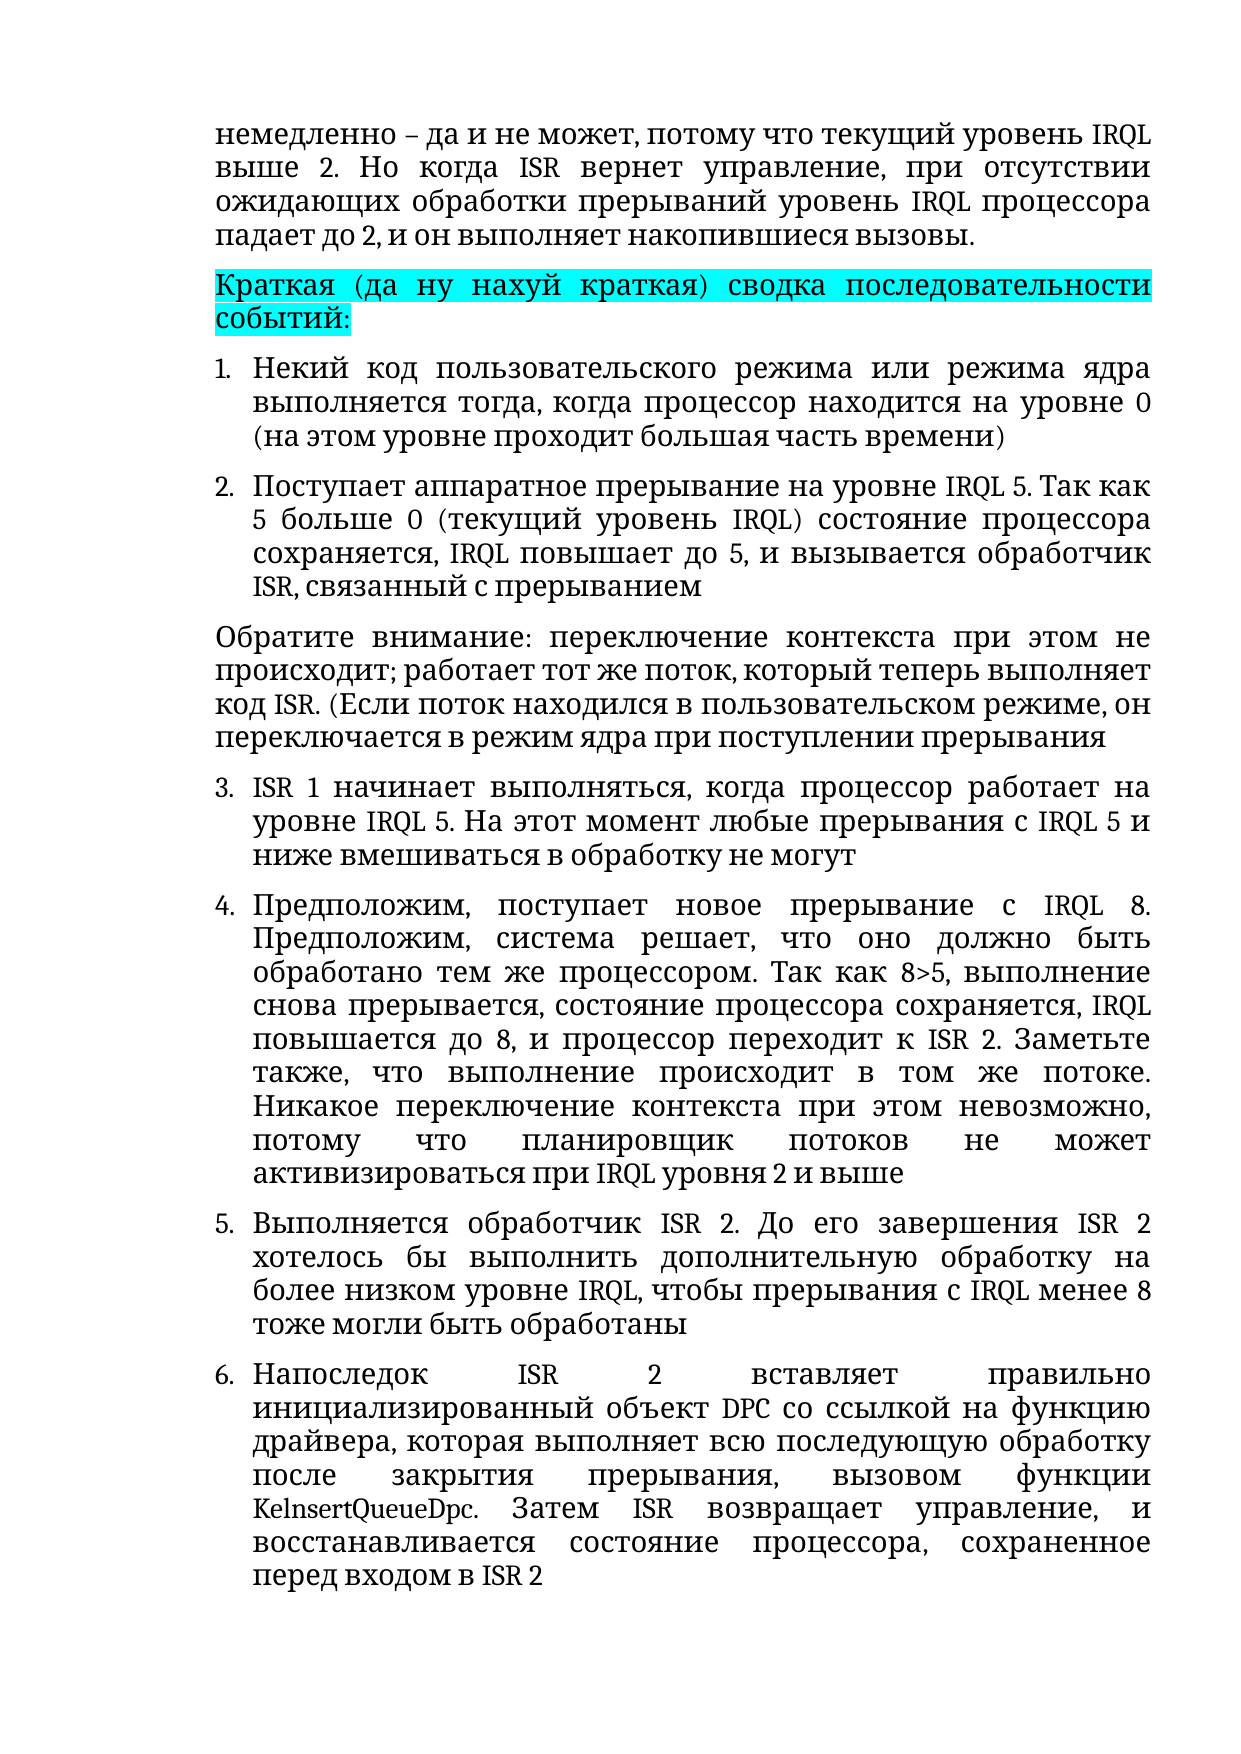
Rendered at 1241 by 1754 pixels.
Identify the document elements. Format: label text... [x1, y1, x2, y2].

list Напоследок ISR 2 вставляет правильно инициализированный объект DPC со ссылкой на функцию драйвера, которая выполняет всю последующую обработку после закрытия прерывания, вызовом функции KelnsertQueueDpc. Затем ISR возвращает управление, и восстанавливается состояние процессора, сохраненное перед входом в ISR 2 [215, 1358, 1152, 1593]
list Некий код пользовательского режима или режима ядра выполняется тогда, когда процессор находится на уровне 0 (на этом уровне проходит большая часть времени) [215, 353, 1152, 453]
list Выполняется обработчик ISR 2. До его завершения ISR 2 хотелось бы выполнить дополнительную обработку на более низком уровне IRQL, чтобы прерывания с IRQL менее 8 тоже могли быть обработаны [215, 1207, 1152, 1342]
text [215, 118, 1152, 252]
list Предположим, поступает новое прерывание с IRQL 8. Предположим, система решает, что оно должно быть обработано тем же процессором. Так как 8>5, выполнение снова прерывается, состояние процессора сохраняется, IRQL повышается до 8, и процессор переходит к ISR 2. Заметьте также, что выполнение происходит в том же потоке. Никакое переключение контекста при этом невозможно, потому что планировщик потоков не может активизироваться при IRQL уровня 2 и выше [215, 889, 1152, 1191]
list Поступает аппаратное прерывание на уровне IRQL 5. Так как 5 больше 0 (текущий уровень IRQL) состояние процессора сохраняется, IRQL повышает до 5, и вызывается обработчик ISR, связанный с прерыванием [215, 470, 1152, 604]
text Обратите внимание: переключение контекста при этом не происходит; работает тот же поток, который теперь выполняет код ISR. (Если поток находился в пользовательском режиме, он переключается в режим ядра при поступлении прерывания [215, 621, 1152, 755]
list ISR 1 начинает выполняться, когда процессор работает на уровне IRQL 5. На этот момент любые прерывания с IRQL 5 и ниже вмешиваться в обработку не могут [215, 772, 1152, 872]
text Краткая (да ну нахуй краткая) сводка последовательности событий: [215, 302, 1152, 336]
